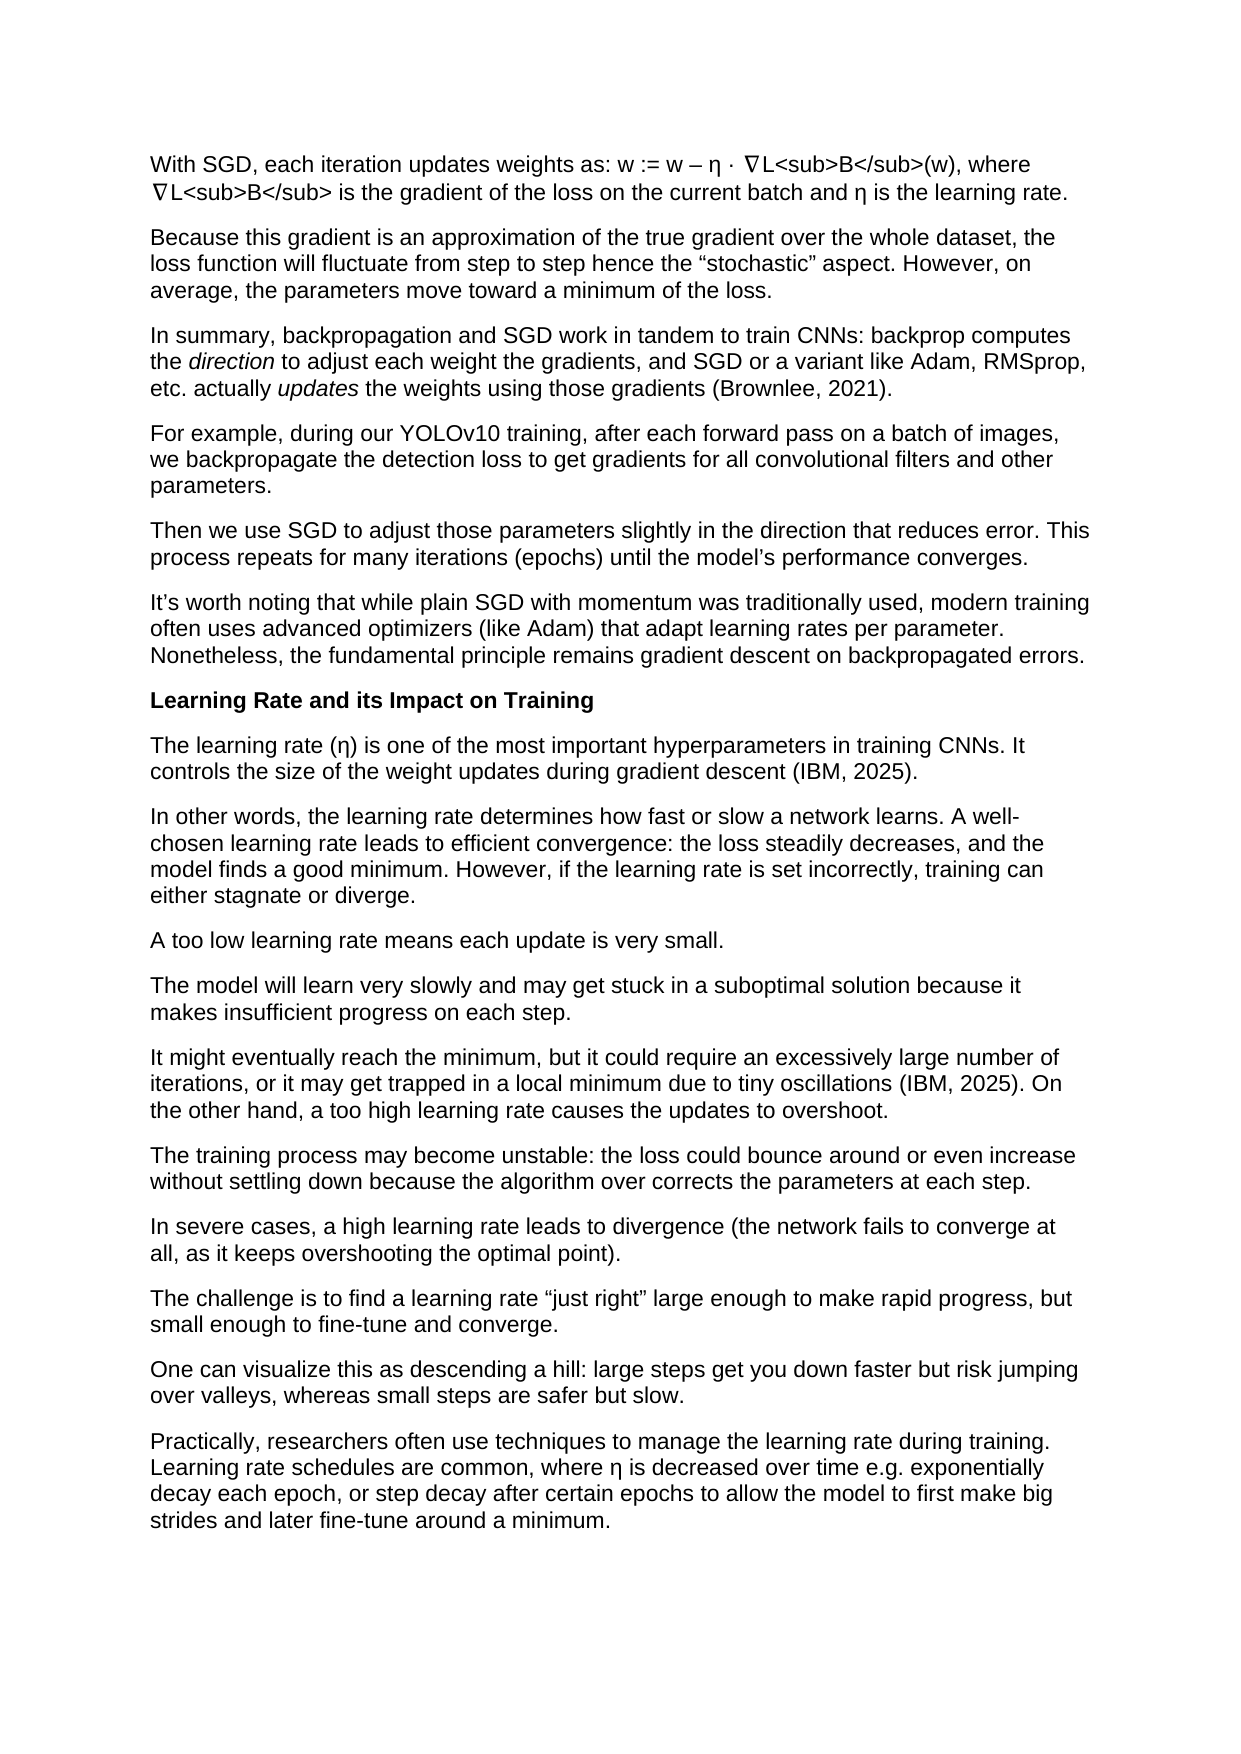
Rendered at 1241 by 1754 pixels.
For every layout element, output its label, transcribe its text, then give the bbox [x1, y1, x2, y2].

text Because this gradient is an approximation of the true gradient over the whole dataset, the loss function will fluctuate from step to step hence the “stochastic” aspect. However, on average, the parameters move toward a minimum of the loss. [150, 224, 1090, 303]
text The model will learn very slowly and may get stuck in a suboptimal solution because it makes insufficient progress on each step. [150, 972, 1090, 1025]
text With SGD, each iteration updates weights as: w := w – η · ∇L<sub>B</sub>(w), where ∇L<sub>B</sub> is the gradient of the loss on the current batch and η is the learning rate. [150, 150, 1090, 205]
text It’s worth noting that while plain SGD with momentum was traditionally used, modern training often uses advanced optimizers (like Adam) that adapt learning rates per parameter. Nonetheless, the fundamental principle remains gradient descent on backpropagated errors. [150, 589, 1090, 668]
text One can visualize this as descending a hill: large steps get you down faster but risk jumping over valleys, whereas small steps are safer but slow. [150, 1356, 1090, 1409]
text In severe cases, a high learning rate leads to divergence (the network fails to converge at all, as it keeps overshooting the optimal point). [150, 1213, 1090, 1266]
text In summary, backpropagation and SGD work in tandem to train CNNs: backprop computes the direction to adjust each weight the gradients, and SGD or a variant like Adam, RMSprop, etc. actually updates the weights using those gradients. [150, 322, 1090, 401]
text A too low learning rate means each update is very small. [150, 927, 1090, 954]
text Learning Rate and its Impact on Training [150, 687, 1090, 713]
text For example, during our YOLOv10 training, after each forward pass on a batch of images, we backpropagate the detection loss to get gradients for all convolutional filters and other parameters. [150, 419, 1090, 499]
text It might eventually reach the minimum, but it could require an excessively large number of iterations, or it may get trapped in a local minimum due to tiny oscillations . On the other hand, a too high learning rate causes the updates to overshoot. [150, 1044, 1090, 1123]
text The challenge is to find a learning rate “just right” large enough to make rapid progress, but small enough to fine-tune and converge. [150, 1285, 1090, 1337]
text The training process may become unstable: the loss could bounce around or even increase without settling down because the algorithm over corrects the parameters at each step. [150, 1142, 1090, 1194]
text Practically, researchers often use techniques to manage the learning rate during training. Learning rate schedules are common, where η is decreased over time e.g. exponentially decay each epoch, or step decay after certain epochs to allow the model to first make big strides and later fine-tune around a minimum. [150, 1428, 1090, 1533]
text The learning rate (η) is one of the most important hyperparameters in training CNNs. It controls the size of the weight updates during gradient descent. [150, 732, 1090, 784]
text Then we use SGD to adjust those parameters slightly in the direction that reduces error. This process repeats for many iterations (epochs) until the model’s performance converges. [150, 517, 1090, 570]
text In other words, the learning rate determines how fast or slow a network learns. A well-chosen learning rate leads to efficient convergence: the loss steadily decreases, and the model finds a good minimum. However, if the learning rate is set incorrectly, training can either stagnate or diverge. [150, 803, 1090, 909]
